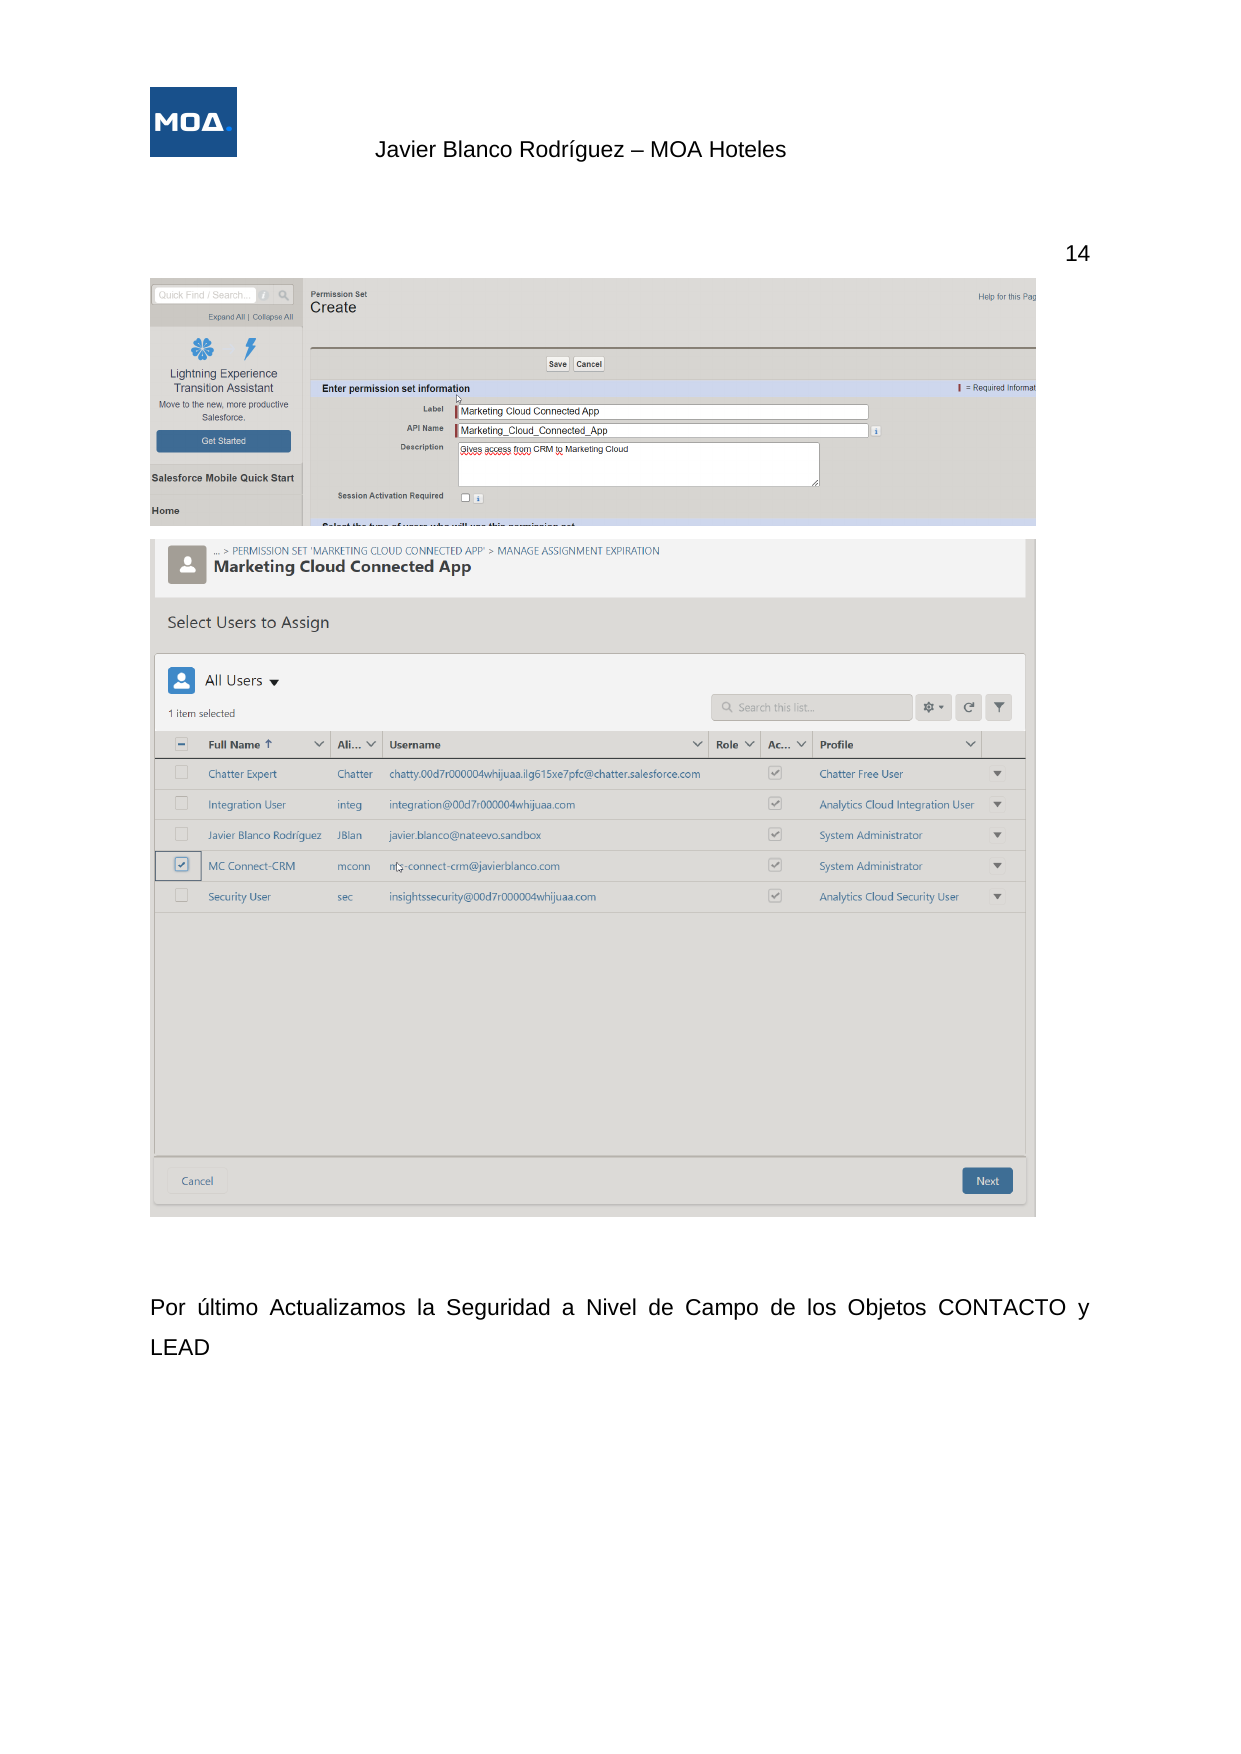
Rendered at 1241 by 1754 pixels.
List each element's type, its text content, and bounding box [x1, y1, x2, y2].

text Por último Actualizamos la Seguridad a Nivel de Campo de los Objetos CONTACTO y LEAD [150, 1294, 1090, 1360]
picture [150, 87, 237, 157]
picture [150, 539, 1036, 1217]
picture [150, 278, 1036, 526]
